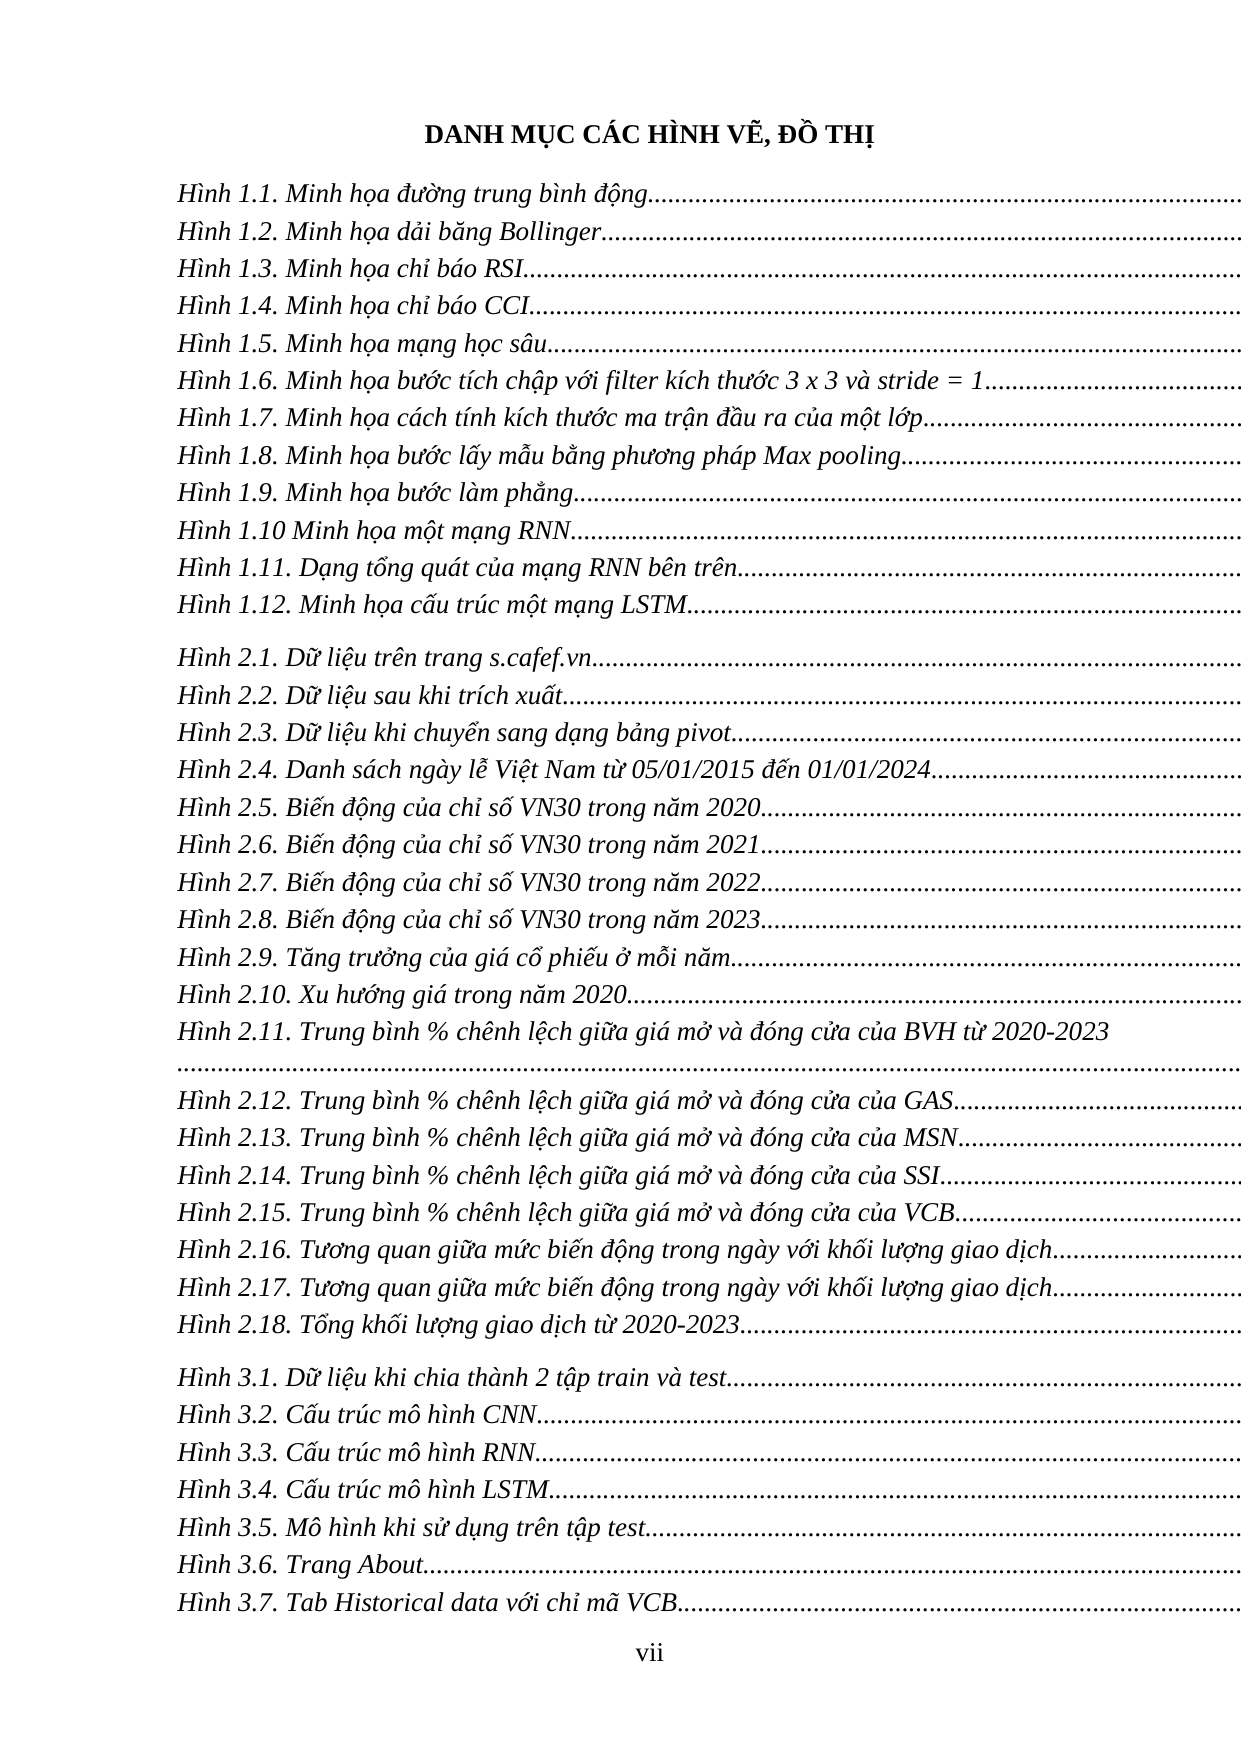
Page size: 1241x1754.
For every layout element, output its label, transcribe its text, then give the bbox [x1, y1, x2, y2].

subtitle DANH MỤC CÁC HÌNH VẼ, ĐỒ THỊ [177, 118, 1122, 149]
